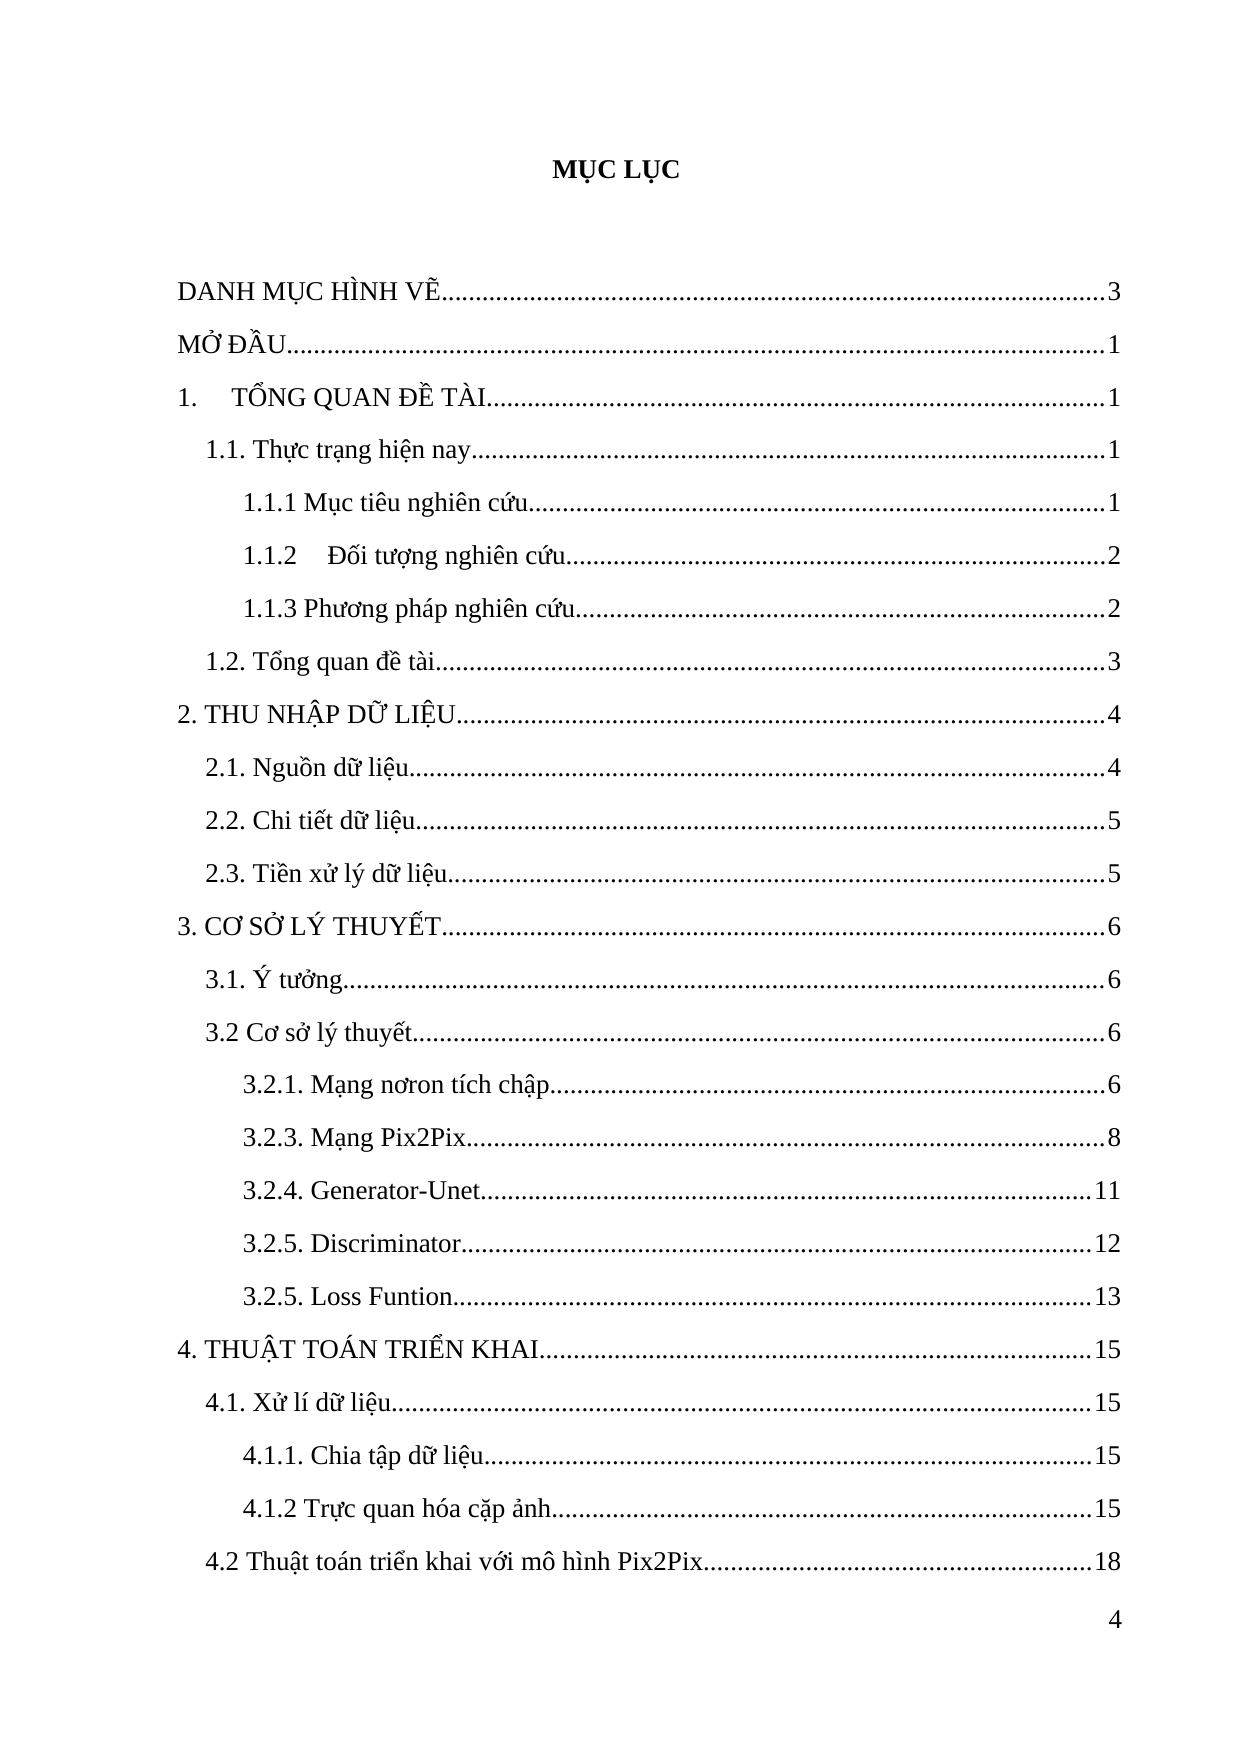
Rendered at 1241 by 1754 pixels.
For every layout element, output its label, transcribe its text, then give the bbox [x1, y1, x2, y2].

text MỤC LỤC [477, 153, 1122, 184]
